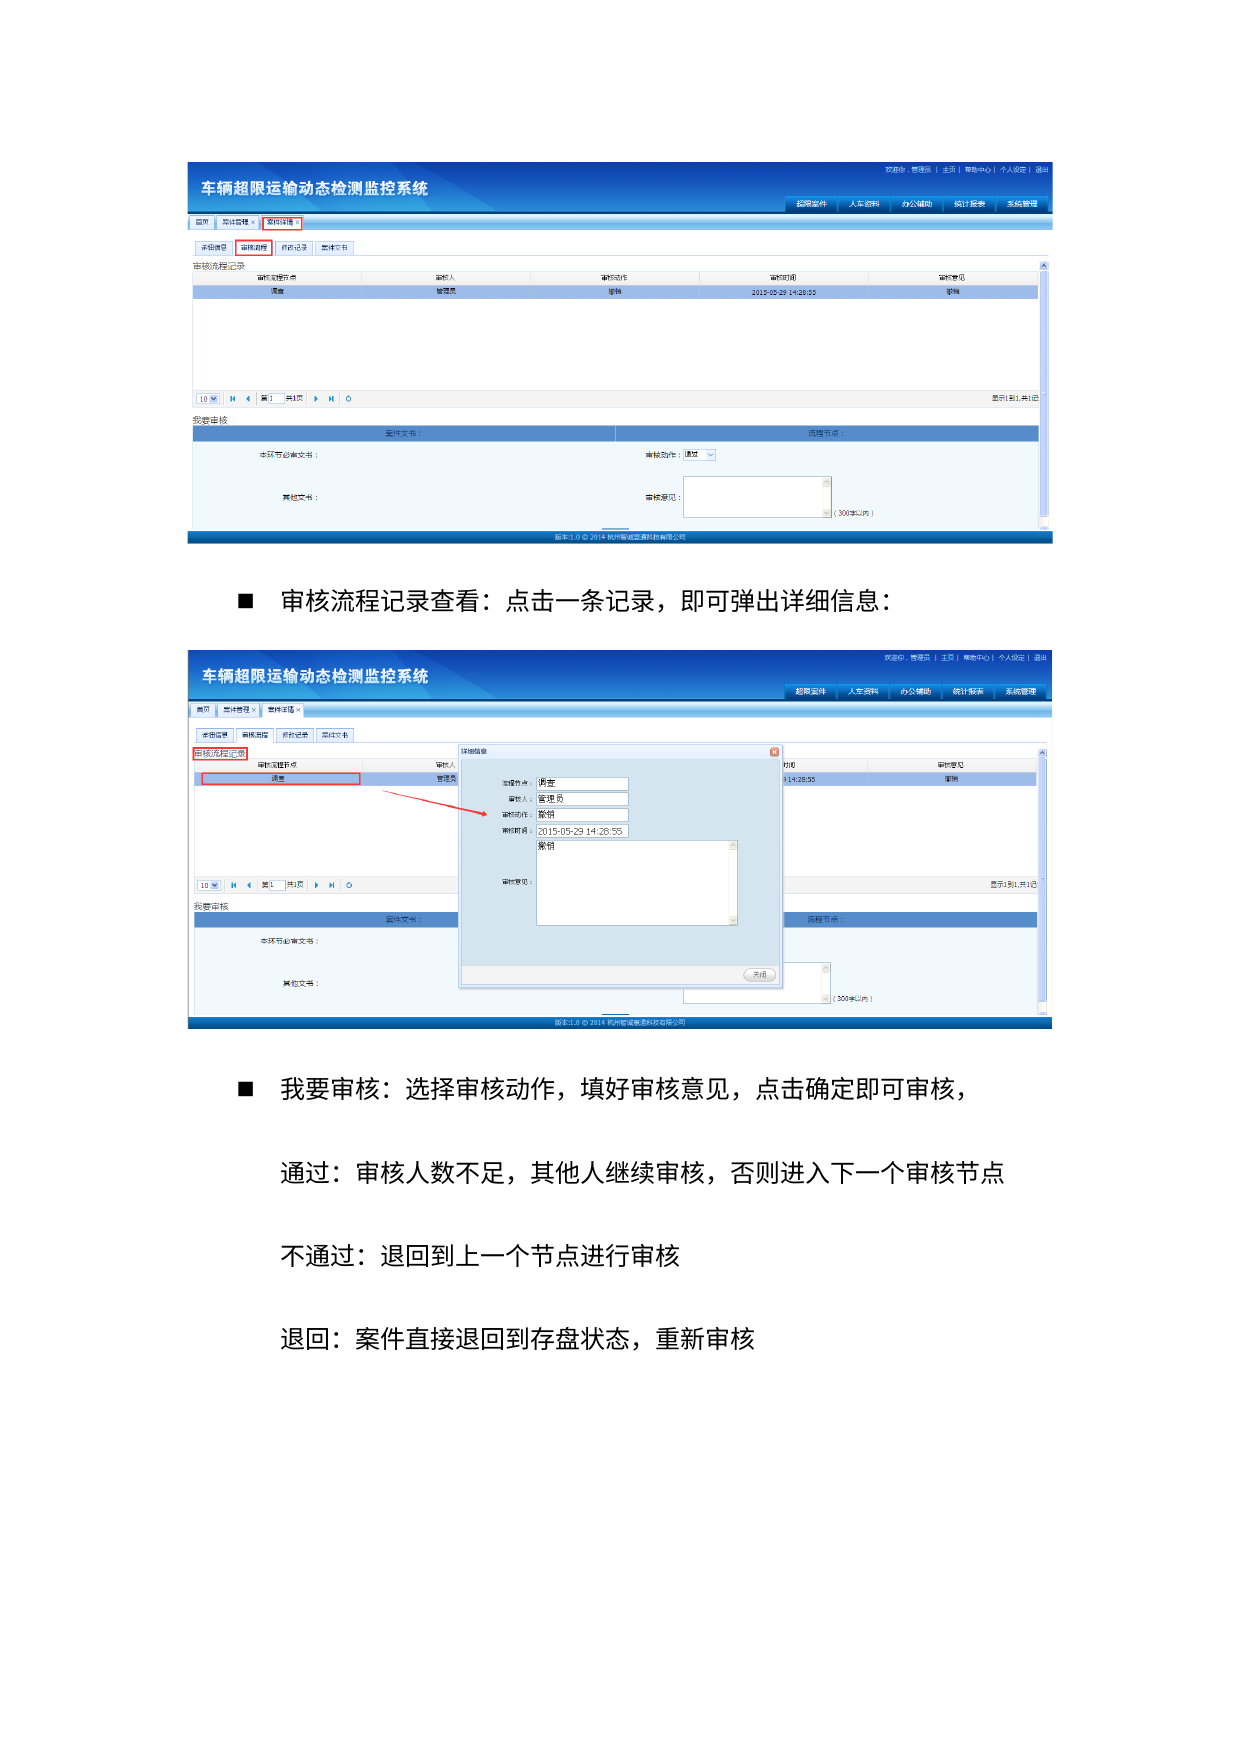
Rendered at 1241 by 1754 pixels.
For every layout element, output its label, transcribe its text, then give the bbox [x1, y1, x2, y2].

picture [187, 162, 1053, 544]
list 通过：审核人数不足，其他人继续审核，否则进入下一个审核节点 [280, 1139, 1053, 1204]
list 不通过：退回到上一个节点进行审核 [280, 1222, 1053, 1287]
picture [187, 650, 1053, 1029]
list 退回：案件直接退回到存盘状态，重新审核 [280, 1305, 1053, 1370]
list 审核流程记录查看：点击一条记录，即可弹出详细信息： [236, 567, 1053, 632]
list 我要审核：选择审核动作，填好审核意见，点击确定即可审核， [236, 1056, 1053, 1121]
